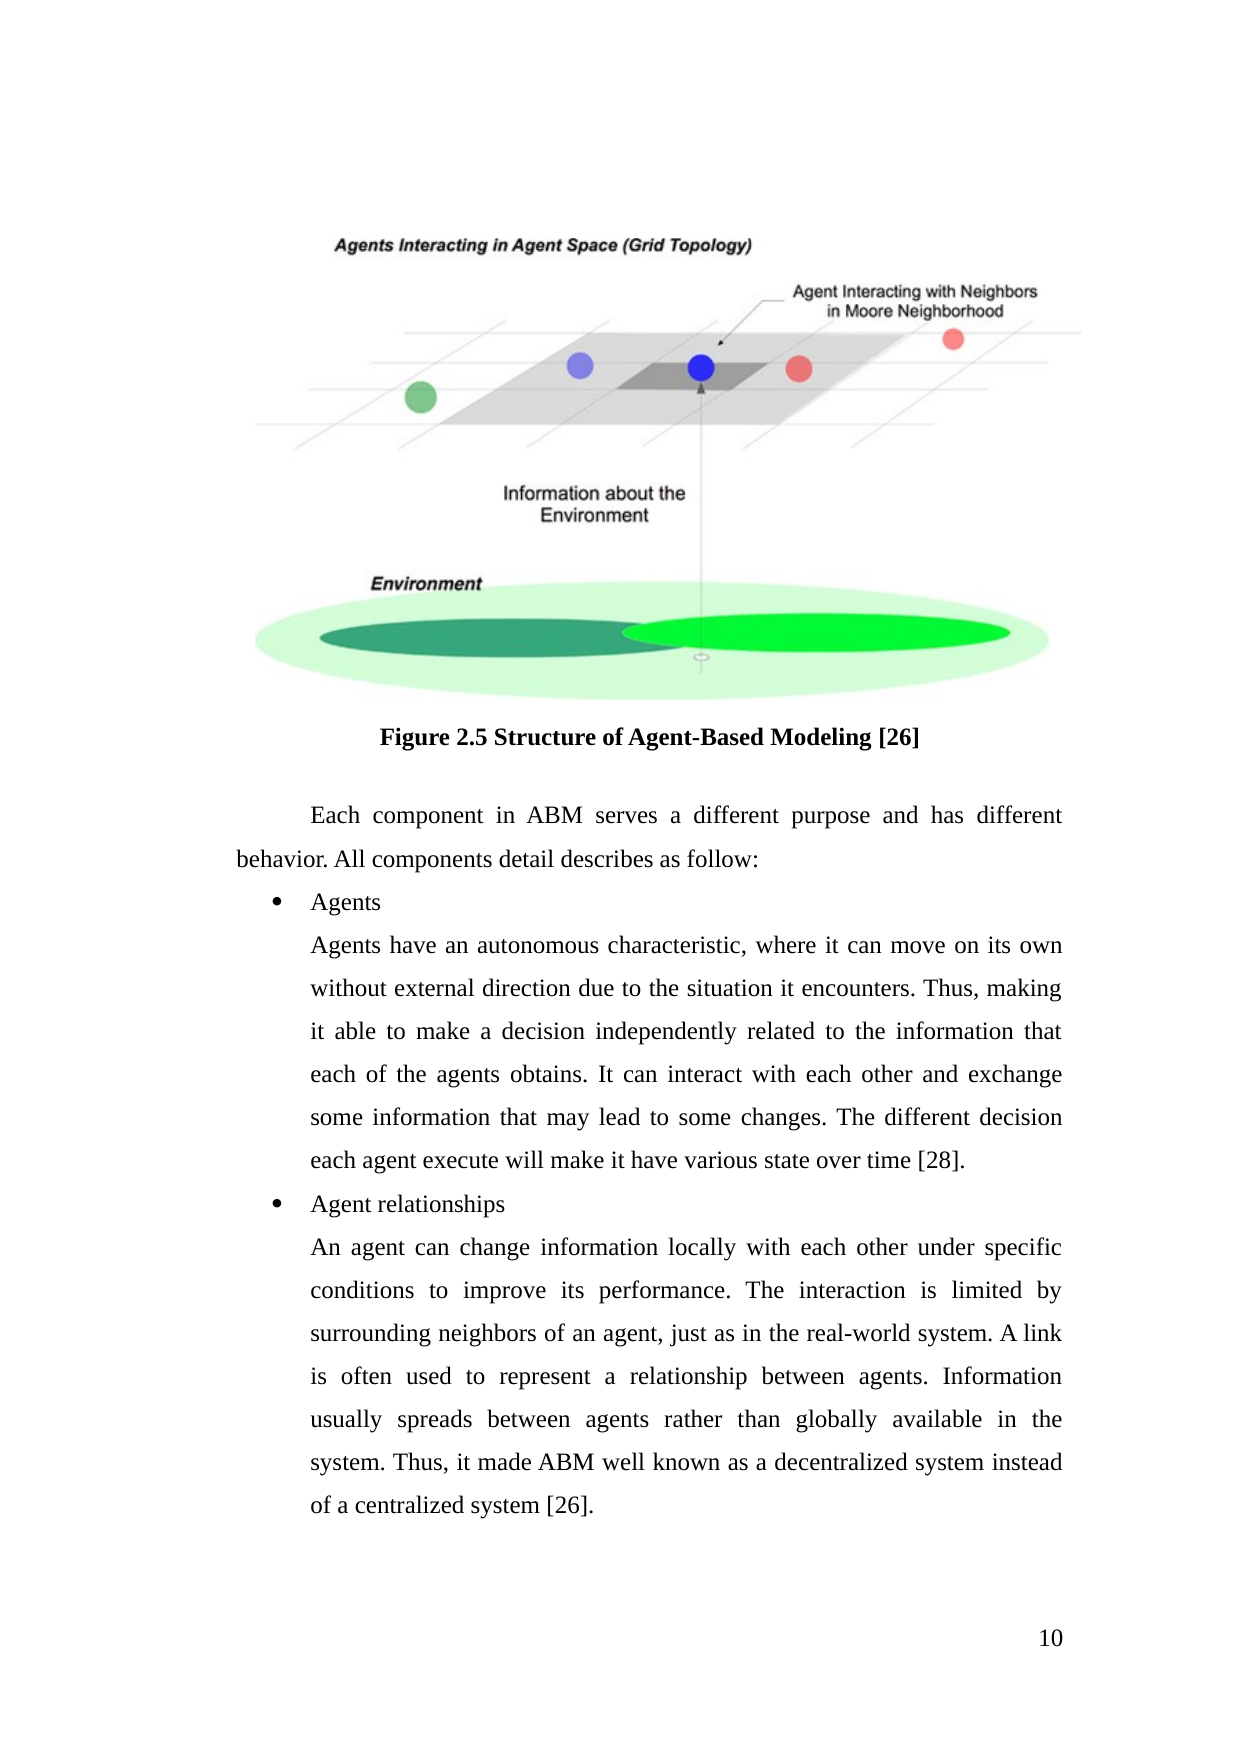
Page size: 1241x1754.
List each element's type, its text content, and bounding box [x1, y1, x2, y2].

text Each component in ABM serves a different purpose and has different behavior. All components detail describes as follow: [236, 801, 1063, 872]
picture [255, 238, 1082, 700]
list Agent relationships [273, 1189, 1063, 1217]
text An agent can change information locally with each other under specific conditions to improve its performance. The interaction is limited by surrounding neighbors of an agent, just as in the real-world system. A link is often used to represent a relationship between agents. Information usually spreads between agents rather than globally available in the system. Thus, it made ABM well known as a decentralized system instead of a centralized system [26]. [310, 1232, 1063, 1519]
text Agents have an autonomous characteristic, where it can move on its own without external direction due to the situation it encounters. Thus, making it able to make a decision independently related to the information that each of the agents obtains. It can interact with each other and exchange some information that may lead to some changes. The different decision each agent execute will make it have various state over time [28]. [310, 930, 1063, 1174]
list Agents [273, 887, 1063, 916]
